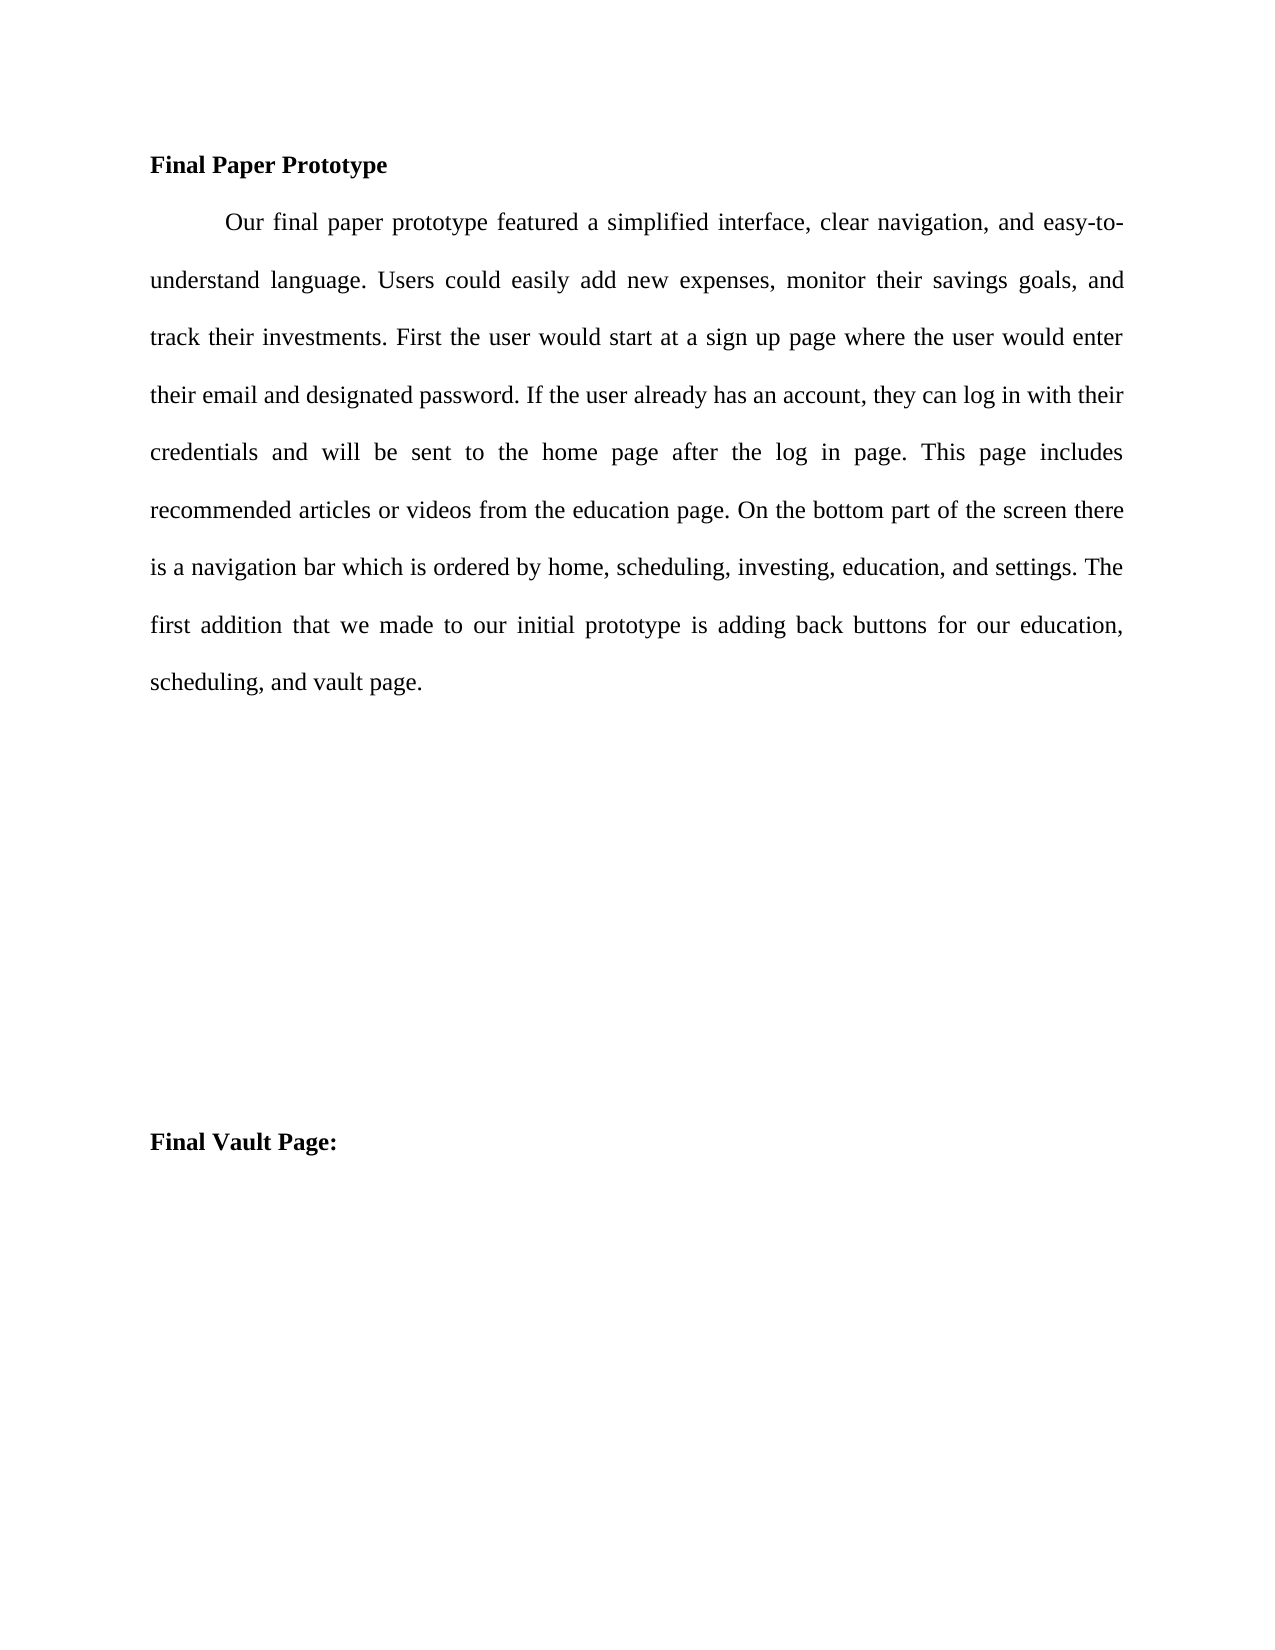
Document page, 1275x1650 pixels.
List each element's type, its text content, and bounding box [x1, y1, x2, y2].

text Final Vault Page: [150, 1127, 1125, 1156]
text Our final paper prototype featured a simplified interface, clear navigation, and easy-to-understand language. Users could easily add new expenses, monitor their savings goals, and track their investments. First the user would start at a sign up page where the user would enter their email and designated password. If the user already has an account, they can log in with their credentials and will be sent to the home page after the log in page. This page includes recommended articles or videos from the education page. On the bottom part of the screen there is a navigation bar which is ordered by home, scheduling, investing, education, and settings. The first addition that we made to our initial prototype is adding back buttons for our education, scheduling, and vault page. [150, 207, 1125, 696]
subtitle Final Paper Prototype [150, 150, 1125, 179]
